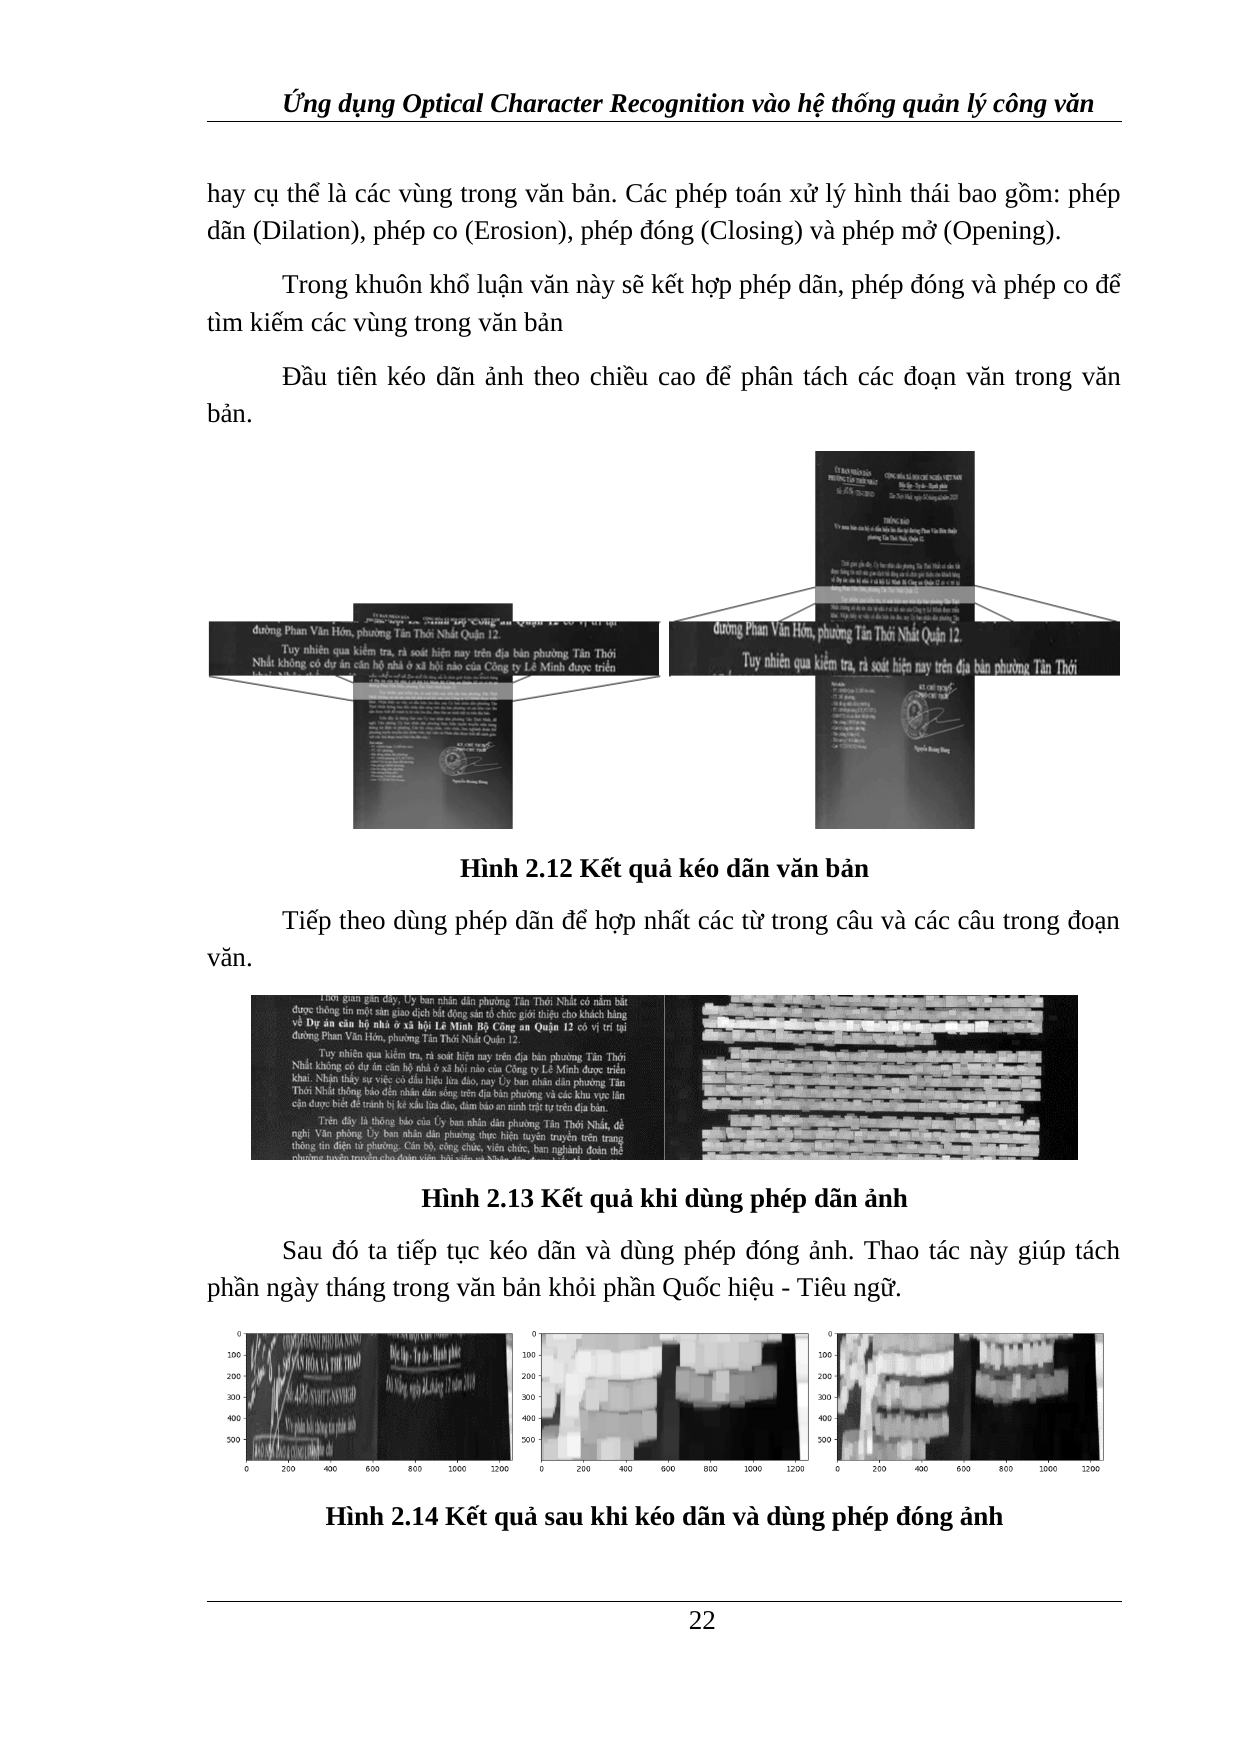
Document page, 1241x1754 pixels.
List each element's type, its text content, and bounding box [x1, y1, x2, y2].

text Trong khuôn khổ luận văn này sẽ kết hợp phép dãn, phép đóng và phép co để tìm kiếm các vùng trong văn bản [207, 268, 1122, 337]
text Đầu tiên kéo dãn ảnh theo chiều cao để phân tách các đoạn văn trong văn bản. [207, 360, 1122, 428]
picture [251, 995, 1078, 1160]
text Sau đó ta tiếp tục kéo dãn và dùng phép đóng ảnh. Thao tác này giúp tách phần ngày tháng trong văn bản khỏi phần Quốc hiệu - Tiêu ngữ. [207, 1234, 1122, 1302]
picture [208, 451, 1120, 829]
text Tiếp theo dùng phép dãn để hợp nhất các từ trong câu và các câu trong đoạn văn. [207, 904, 1122, 972]
picture [221, 1325, 1108, 1478]
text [207, 177, 1122, 246]
